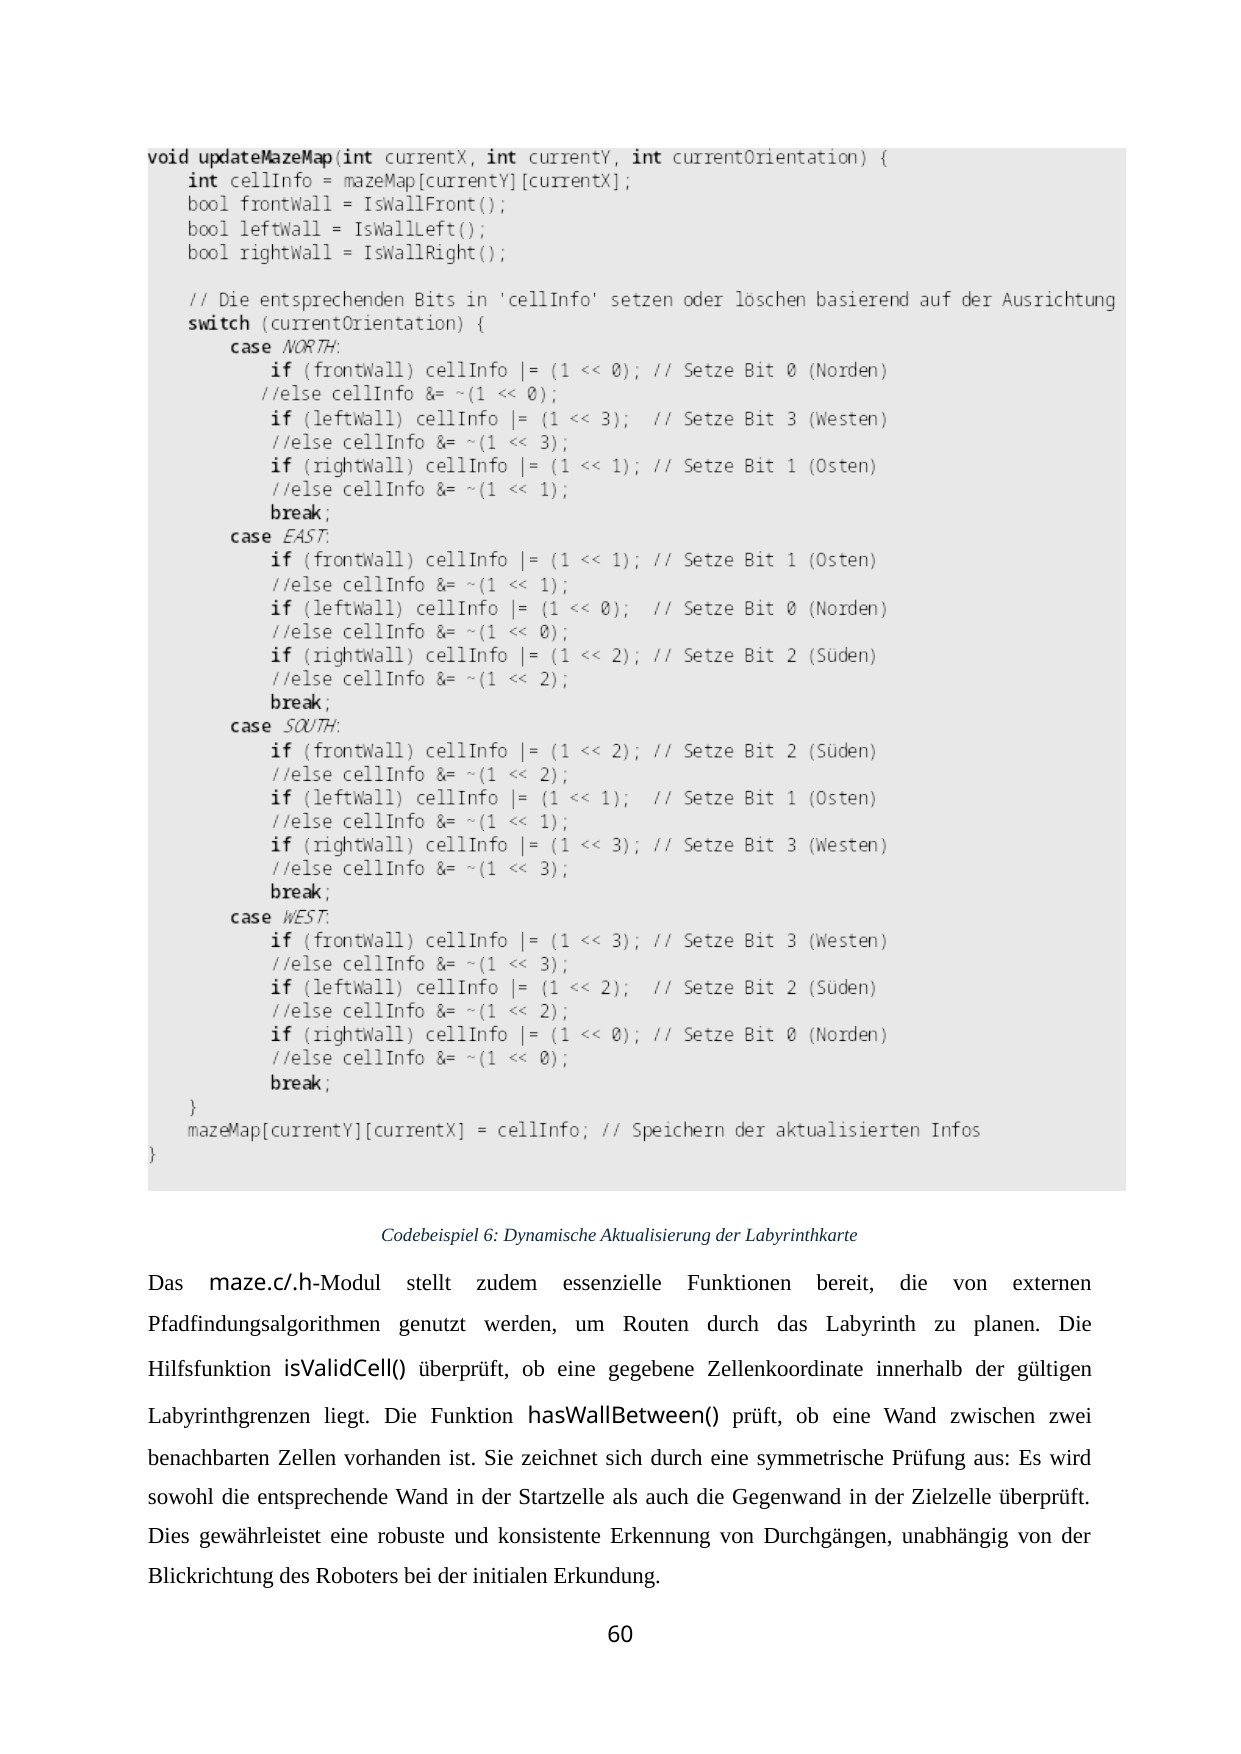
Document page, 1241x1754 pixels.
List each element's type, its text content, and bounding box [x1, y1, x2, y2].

text Codebeispiel 6: Dynamische Aktualisierung der Labyrinthkarte [148, 1224, 1093, 1245]
text Das maze.c/.h-Modul stellt zudem essenzielle Funktionen bereit, die von externen Pfadfindungsalgorithmen genutzt werden, um Routen durch das Labyrinth zu planen. Die Hilfsfunktion isValidCell() überprüft, ob eine gegebene Zellenkoordinate innerhalb der gültigen Labyrinthgrenzen liegt. Die Funktion hasWallBetween() prüft, ob eine Wand zwischen zwei benachbarten Zellen vorhanden ist. Sie zeichnet sich durch eine symmetrische Prüfung aus: Es wird sowohl die entsprechende Wand in der Startzelle als auch die Gegenwand in der Zielzelle überprüft. Dies gewährleistet eine robuste und konsistente Erkennung von Durchgängen, unabhängig von der Blickrichtung des Roboters bei der initialen Erkundung. [148, 1266, 1093, 1588]
